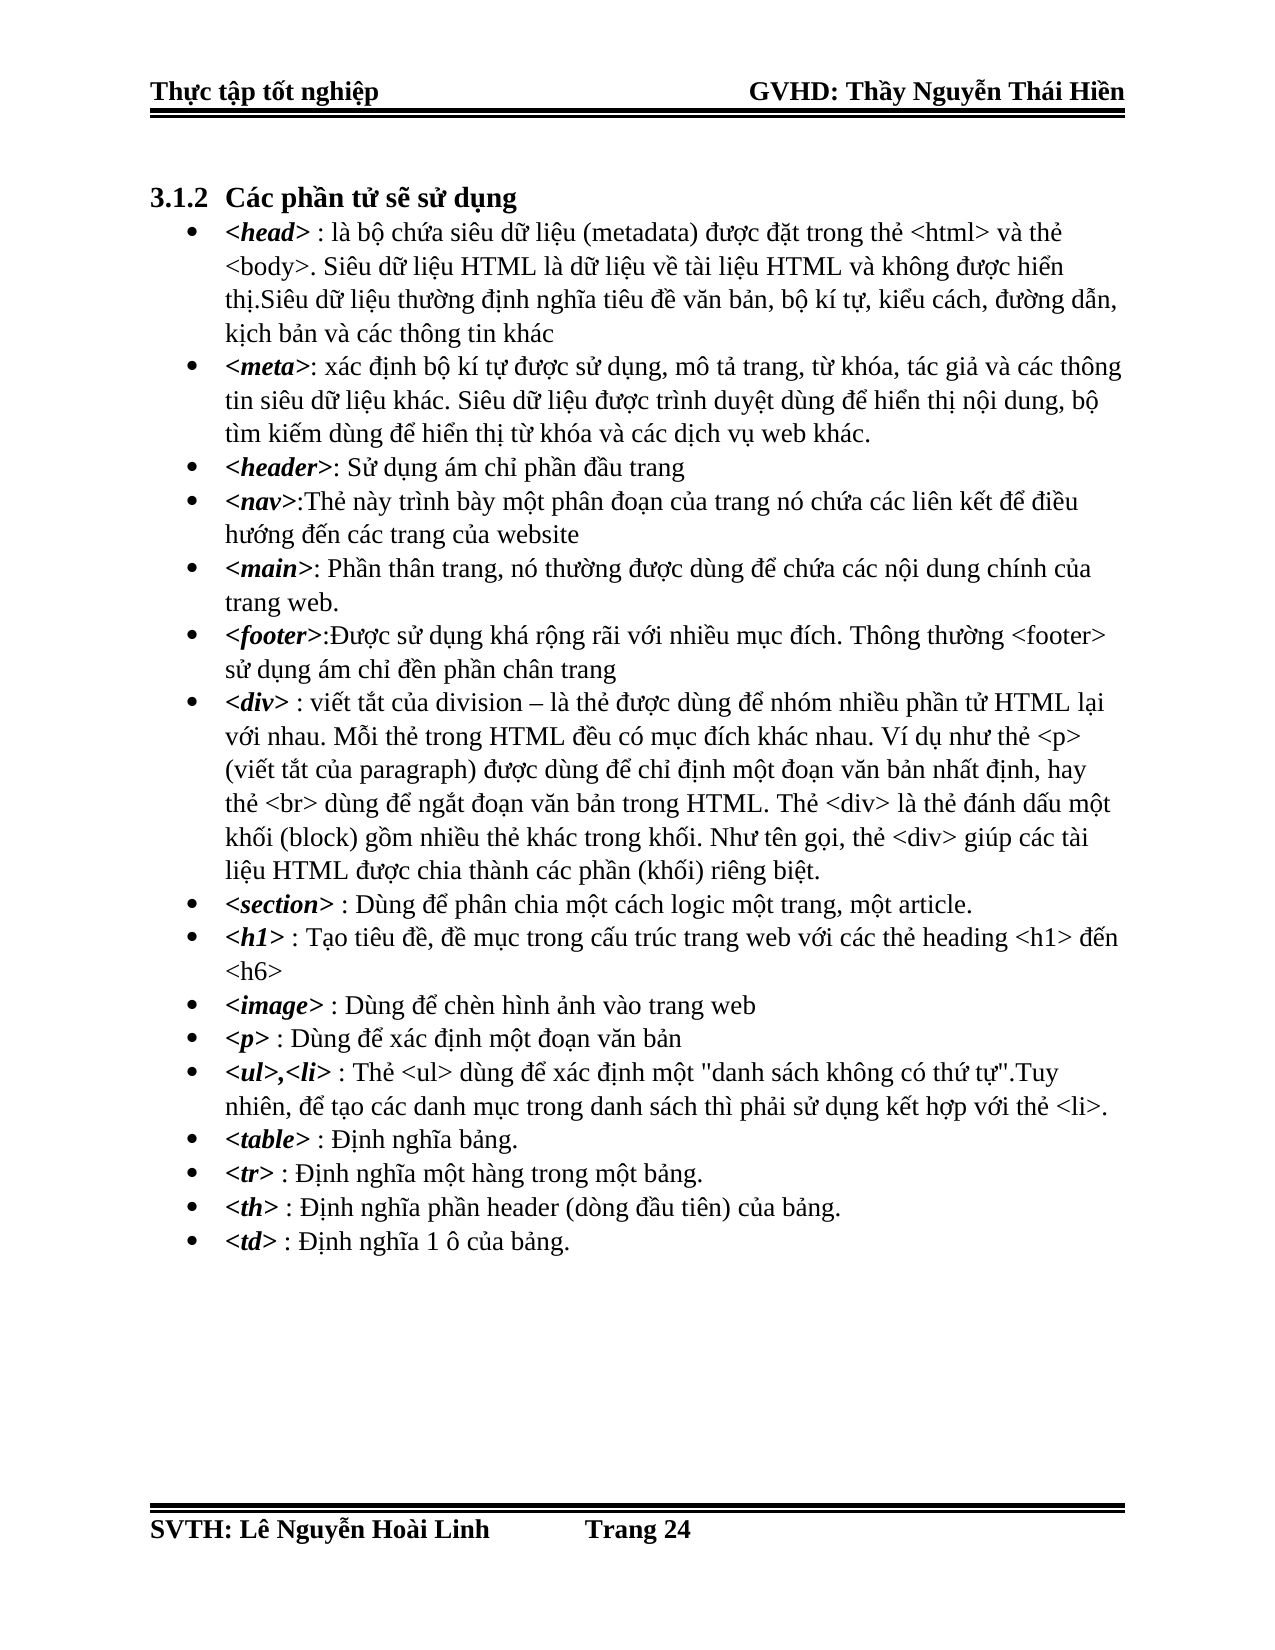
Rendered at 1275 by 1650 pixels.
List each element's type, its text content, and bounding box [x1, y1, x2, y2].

list <td> : Định nghĩa 1 ô của bảng. [187, 1225, 1125, 1256]
list <h1> : Tạo tiêu đề, đề mục trong cấu trúc trang web với các thẻ heading <h1> đến <h6> [187, 922, 1125, 986]
subtitle Các phần tử sẽ sử dụng [150, 180, 1125, 213]
list <nav>:Thẻ này trình bày một phân đoạn của trang nó chứa các liên kết để điều hướng đến các trang của website [187, 485, 1125, 550]
list <image> : Dùng để chèn hình ảnh vào trang web [187, 989, 1125, 1020]
list <meta>: xác định bộ kí tự được sử dụng, mô tả trang, từ khóa, tác giả và các thông tin siêu dữ liệu khác. Siêu dữ liệu được trình duyệt dùng để hiển thị nội dung, bộ tìm kiếm dùng để hiển thị từ khóa và các dịch vụ web khác. [187, 350, 1125, 449]
list <table> : Định nghĩa bảng. [187, 1123, 1125, 1155]
list <main>: Phần thân trang, nó thường được dùng để chứa các nội dung chính của trang web. [187, 552, 1125, 617]
list <footer>:Được sử dụng khá rộng rãi với nhiều mục đích. Thông thường <footer> sử dụng ám chỉ đền phần chân trang [187, 619, 1125, 684]
list <p> : Dùng để xác định một đoạn văn bản [187, 1022, 1125, 1054]
list <head> : là bộ chứa siêu dữ liệu (metadata) được đặt trong thẻ <html> và thẻ <body>. Siêu dữ liệu HTML là dữ liệu về tài liệu HTML và không được hiển thị.Siêu dữ liệu thường định nghĩa tiêu đề văn bản, bộ kí tự, kiểu cách, đường dẫn, kịch bản và các thông tin khác [187, 216, 1125, 348]
list <section> : Dùng để phân chia một cách logic một trang, một article. [187, 888, 1125, 919]
list <div> : viết tắt của division – là thẻ được dùng để nhóm nhiều phần tử HTML lại với nhau. Mỗi thẻ trong HTML đều có mục đích khác nhau. Ví dụ như thẻ <p> (viết tắt của paragraph) được dùng để chỉ định một đoạn văn bản nhất định, hay thẻ <br> dùng để ngắt đoạn văn bản trong HTML. Thẻ <div> là thẻ đánh dấu một khối (block) gồm nhiều thẻ khác trong khối. Như tên gọi, thẻ <div> giúp các tài liệu HTML được chia thành các phần (khối) riêng biệt. [187, 686, 1125, 885]
list <th> : Định nghĩa phần header (dòng đầu tiên) của bảng. [187, 1191, 1125, 1222]
list <ul>,<li> : Thẻ <ul> dùng để xác định một "danh sách không có thứ tự".Tuy nhiên, để tạo các danh mục trong danh sách thì phải sử dụng kết hợp với thẻ <li>. [187, 1056, 1125, 1121]
list <header>: Sử dụng ám chỉ phần đầu trang [333, 451, 1125, 482]
list <tr> : Định nghĩa một hàng trong một bảng. [187, 1157, 1125, 1188]
